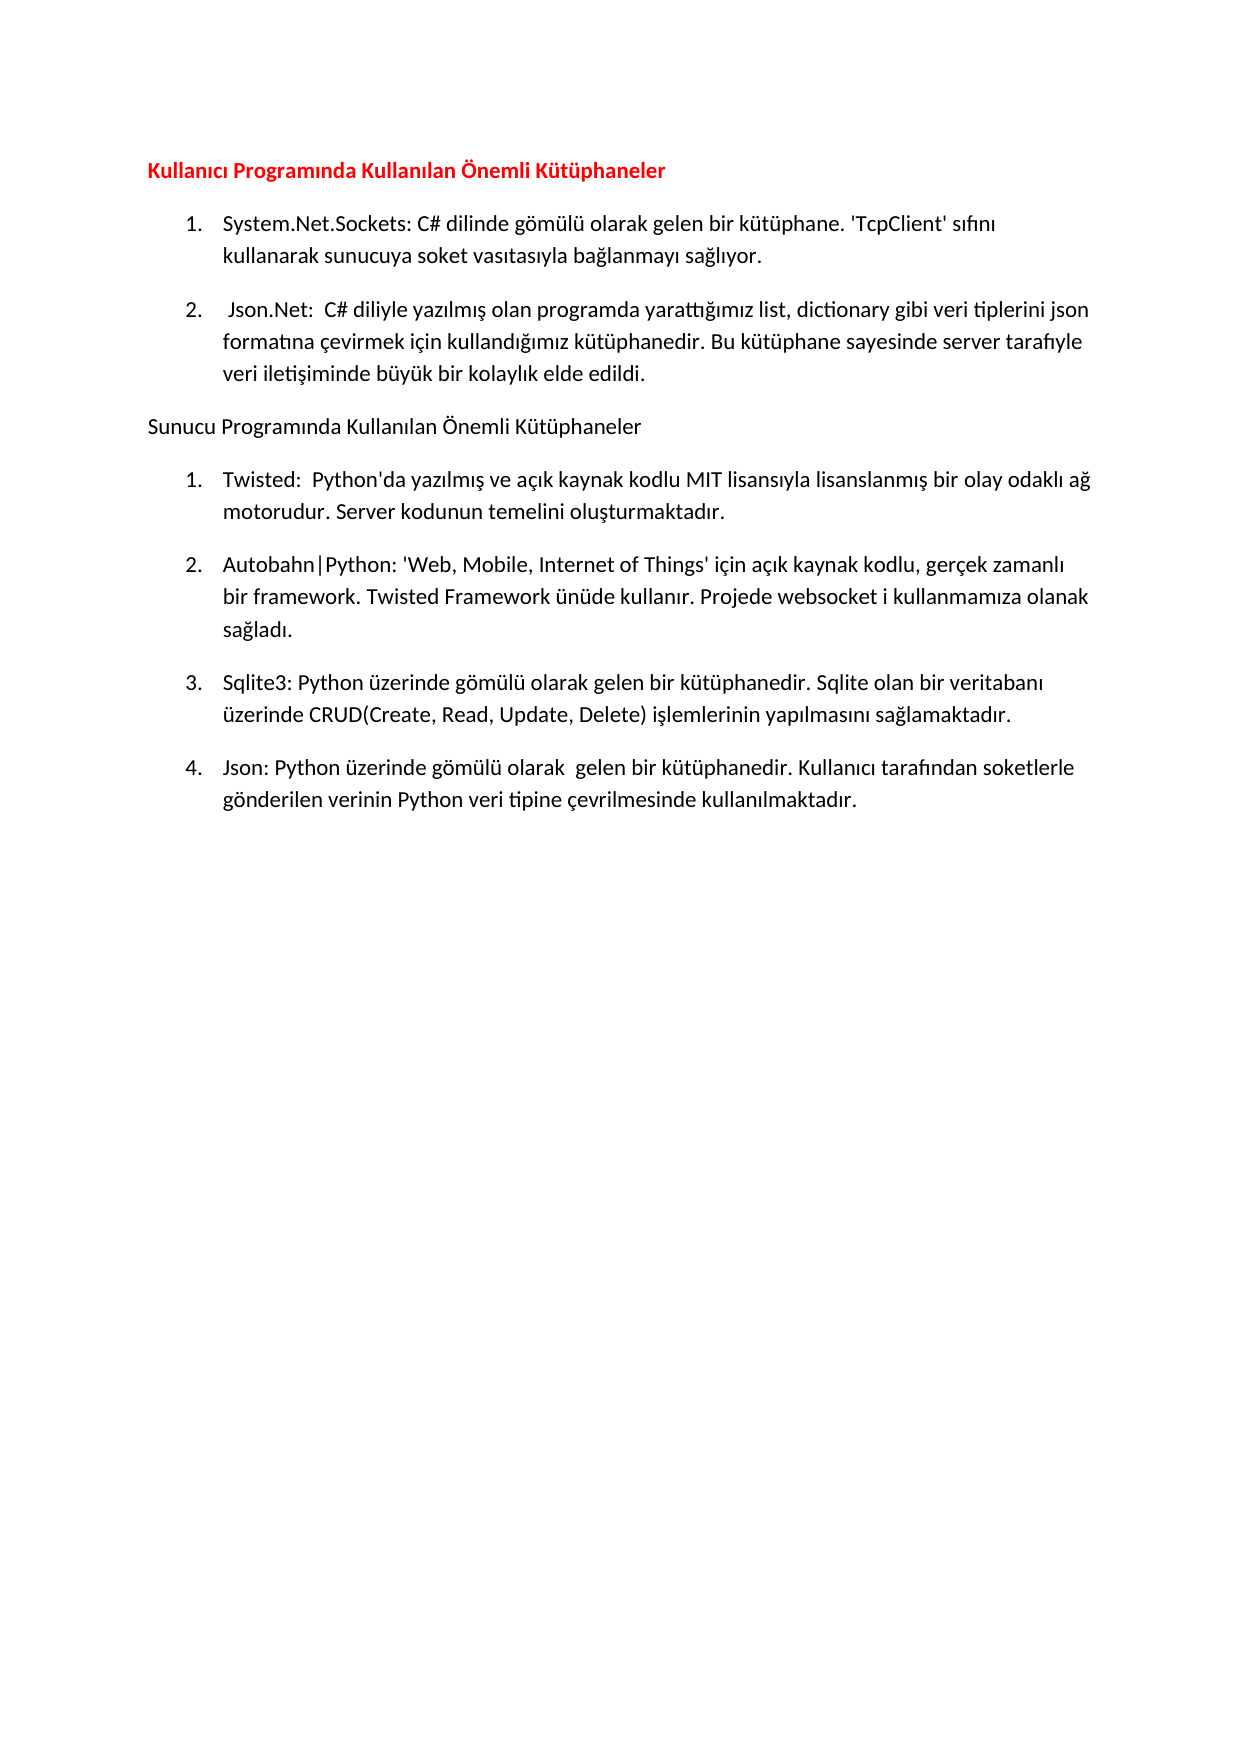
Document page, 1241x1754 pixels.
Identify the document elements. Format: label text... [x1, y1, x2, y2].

text Sunucu Programında Kullanılan Önemli Kütüphaneler [148, 412, 1093, 440]
list Autobahn|Python: 'Web, Mobile, Internet of Things' için açık kaynak kodlu, gerçek zamanlı bir framework. Twisted Framework ünüde kullanır. Projede websocket i kullanmamıza olanak sağladı. [185, 550, 1093, 643]
list Twisted: Python'da yazılmış ve açık kaynak kodlu MIT lisansıyla lisanslanmış bir olay odaklı ağ motorudur. Server kodunun temelini oluşturmaktadır. [185, 465, 1093, 525]
list Json: Python üzerinde gömülü olarak gelen bir kütüphanedir. Kullanıcı tarafından soketlerle gönderilen verinin Python veri tipine çevrilmesinde kullanılmaktadır. [185, 753, 1093, 813]
list Sqlite3: Python üzerinde gömülü olarak gelen bir kütüphanedir. Sqlite olan bir veritabanı üzerinde CRUD(Create, Read, Update, Delete) işlemlerinin yapılmasını sağlamaktadır. [185, 668, 1093, 728]
list System.Net.Sockets: C# dilinde gömülü olarak gelen bir kütüphane. 'TcpClient' sıfını kullanarak sunucuya soket vasıtasıyla bağlanmayı sağlıyor. [185, 209, 1093, 270]
text Kullanıcı Programında Kullanılan Önemli Kütüphaneler [148, 156, 1093, 184]
list Json.Net: C# diliyle yazılmış olan programda yarattığımız list, dictionary gibi veri tiplerini json formatına çevirmek için kullandığımız kütüphanedir. Bu kütüphane sayesinde server tarafıyle veri iletişiminde büyük bir kolaylık elde edildi. [185, 295, 1093, 387]
